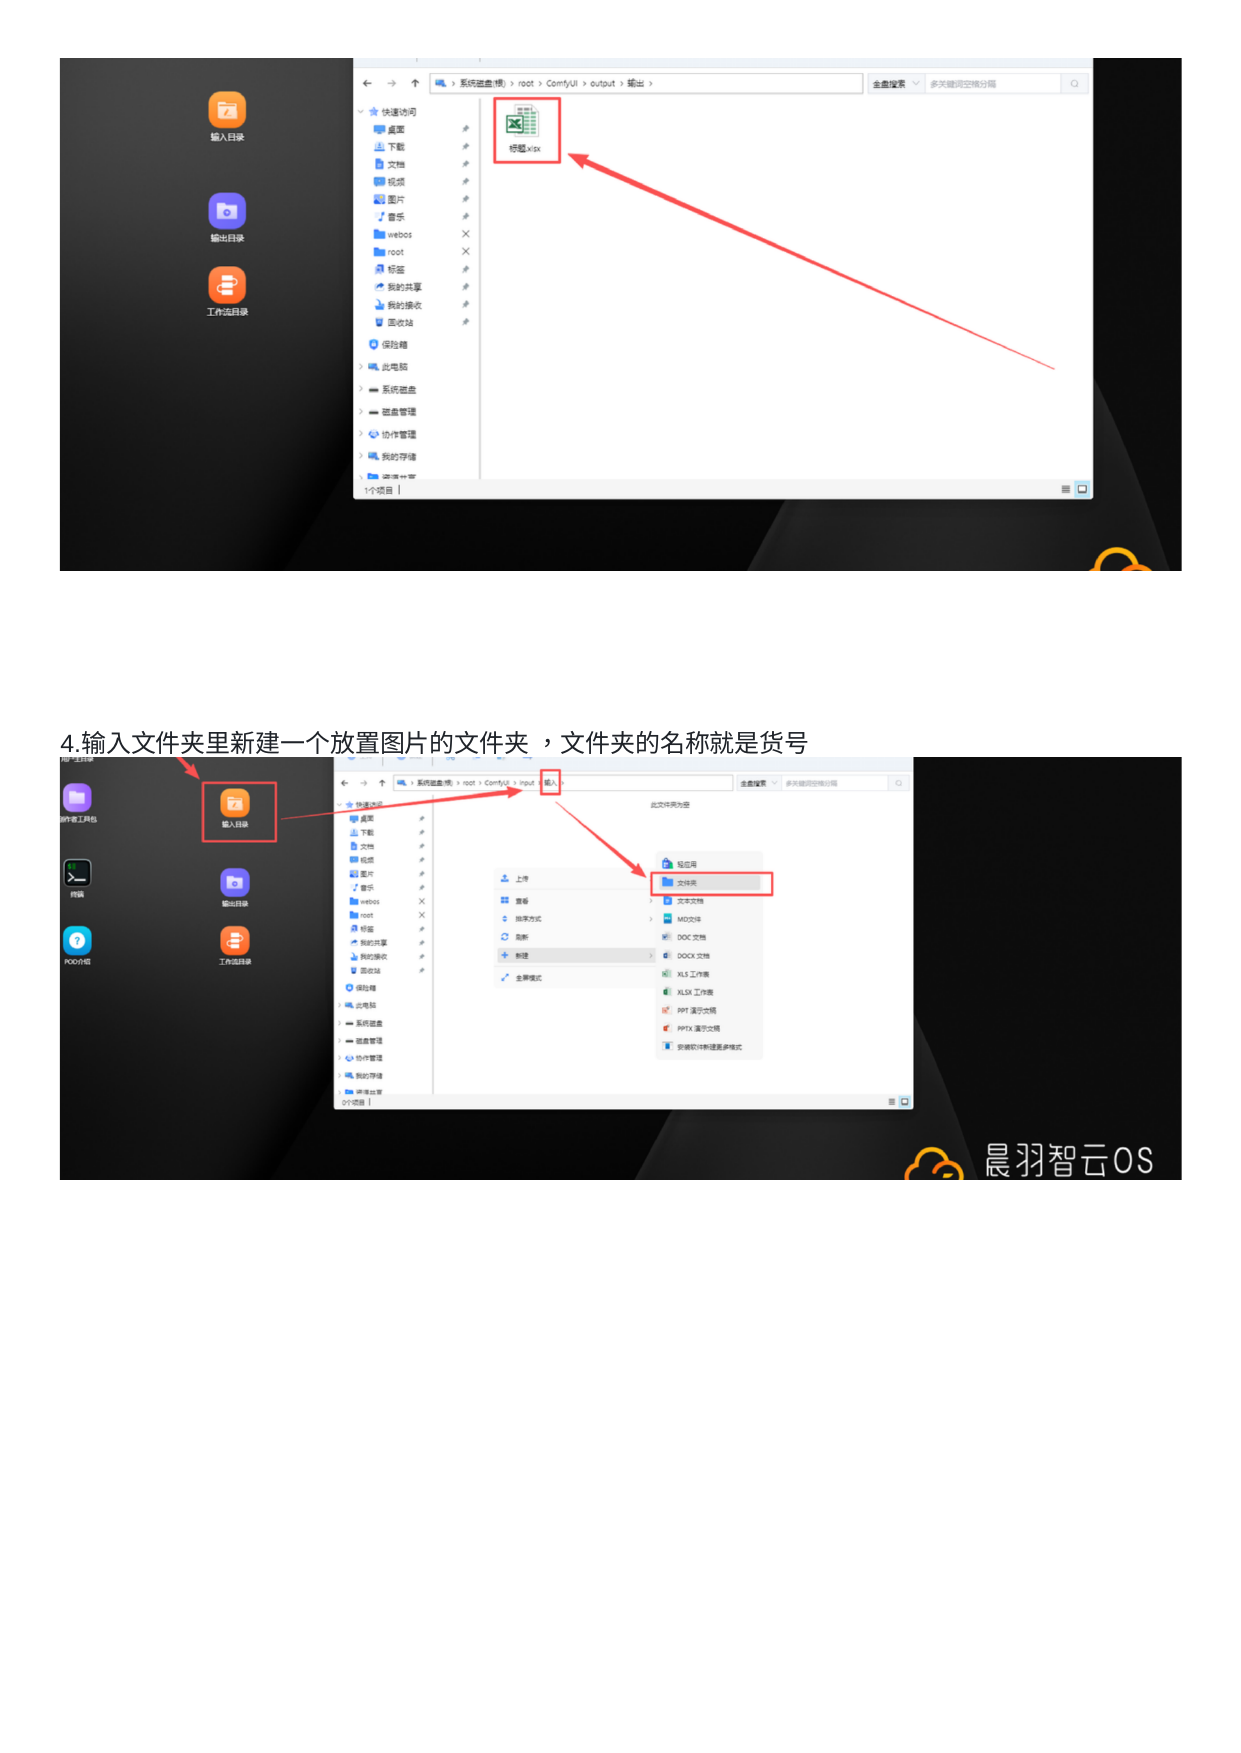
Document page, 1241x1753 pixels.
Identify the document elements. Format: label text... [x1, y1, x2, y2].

picture [59, 757, 1182, 1180]
text 4.输⼊⽂件夹⾥新建⼀个放置图⽚的⽂件夹 ，⽂件夹的名称就是货号 [60, 732, 1182, 757]
picture [59, 58, 1182, 571]
